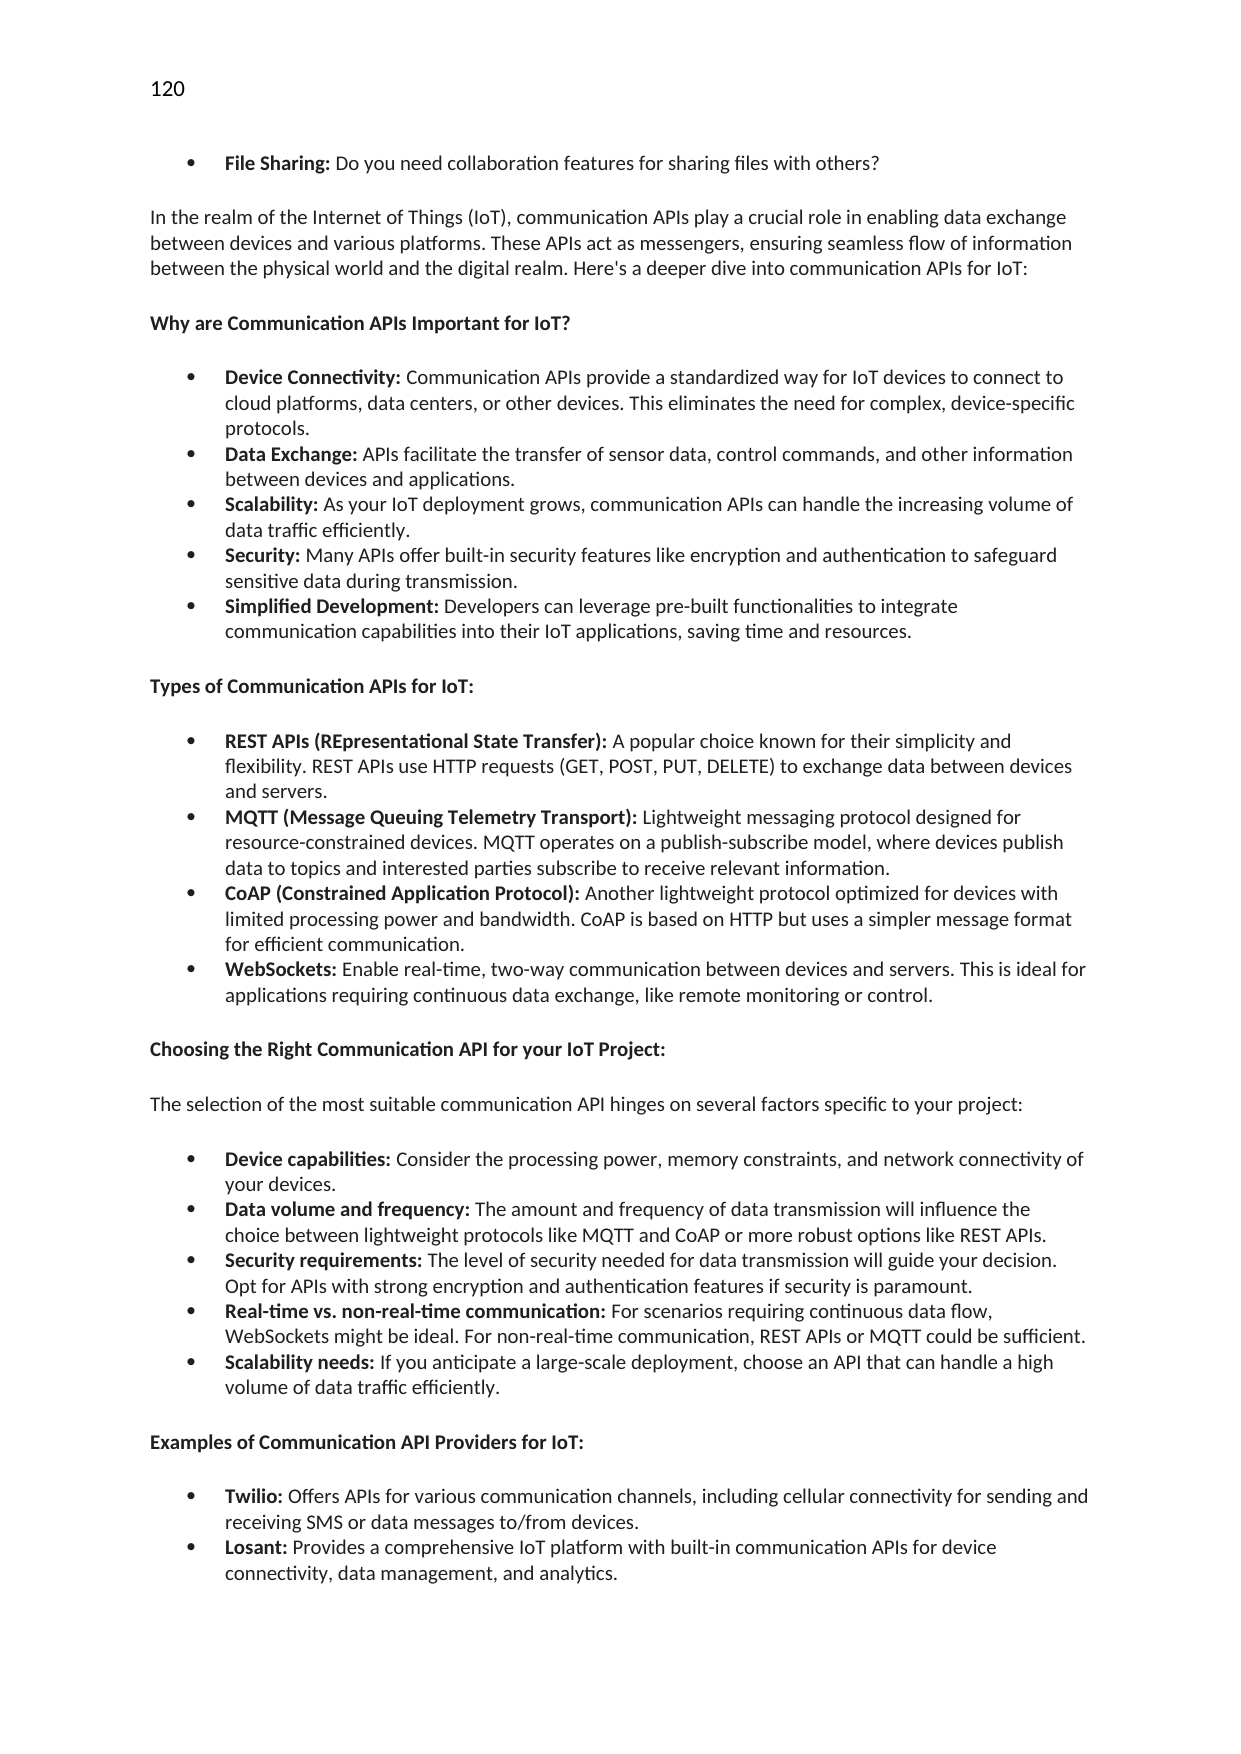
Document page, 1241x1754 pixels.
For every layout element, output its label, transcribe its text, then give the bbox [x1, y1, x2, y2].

list Twilio: Offers APIs for various communication channels, including cellular connectivity for sending and receiving SMS or data messages to/from devices. [187, 1484, 1090, 1534]
list Security requirements: The level of security needed for data transmission will guide your decision. Opt for APIs with strong encryption and authentication features if security is paramount. [187, 1247, 1090, 1298]
text Choosing the Right Communication API for your IoT Project: [150, 1037, 1090, 1062]
list REST APIs (REpresentational State Transfer): A popular choice known for their simplicity and flexibility. REST APIs use HTTP requests (GET, POST, PUT, DELETE) to exchange data between devices and servers. [187, 728, 1090, 804]
list CoAP (Constrained Application Protocol): Another lightweight protocol optimized for devices with limited processing power and bandwidth. CoAP is based on HTTP but uses a simpler message format for efficient communication. [187, 880, 1090, 957]
list Real-time vs. non-real-time communication: For scenarios requiring continuous data flow, WebSockets might be ideal. For non-real-time communication, REST APIs or MQTT could be sufficient. [187, 1298, 1090, 1349]
list Scalability needs: If you anticipate a large-scale deployment, choose an API that can handle a high volume of data traffic efficiently. [187, 1349, 1090, 1400]
text In the realm of the Internet of Things (IoT), communication APIs play a crucial role in enabling data exchange between devices and various platforms. These APIs act as messengers, ensuring seamless flow of information between the physical world and the digital realm. Here's a deeper dive into communication APIs for IoT: [150, 204, 1090, 281]
text The selection of the most suitable communication API hinges on several factors specific to your project: [150, 1091, 1090, 1117]
text Types of Communication APIs for IoT: [150, 673, 1090, 699]
list Scalability: As your IoT deployment grows, communication APIs can handle the increasing volume of data traffic efficiently. [187, 492, 1090, 542]
list Data Exchange: APIs facilitate the transfer of sensor data, control commands, and other information between devices and applications. [187, 441, 1090, 492]
list Simplified Development: Developers can leverage pre-built functionalities to integrate communication capabilities into their IoT applications, saving time and resources. [187, 593, 1090, 644]
list Device capabilities: Consider the processing power, memory constraints, and network connectivity of your devices. [187, 1146, 1090, 1197]
list WebSockets: Enable real-time, two-way communication between devices and servers. This is ideal for applications requiring continuous data exchange, like remote monitoring or control. [187, 957, 1090, 1007]
text Why are Communication APIs Important for IoT? [150, 310, 1090, 335]
text Examples of Communication API Providers for IoT: [150, 1429, 1090, 1454]
list Security: Many APIs offer built-in security features like encryption and authentication to safeguard sensitive data during transmission. [187, 542, 1090, 593]
list MQTT (Message Queuing Telemetry Transport): Lightweight messaging protocol designed for resource-constrained devices. MQTT operates on a publish-subscribe model, where devices publish data to topics and interested parties subscribe to receive relevant information. [187, 804, 1090, 880]
list File Sharing: Do you need collaboration features for sharing files with others? [187, 150, 1090, 175]
list Data volume and frequency: The amount and frequency of data transmission will influence the choice between lightweight protocols like MQTT and CoAP or more robust options like REST APIs. [187, 1197, 1090, 1247]
list Losant: Provides a comprehensive IoT platform with built-in communication APIs for device connectivity, data management, and analytics. [187, 1534, 1090, 1585]
list Device Connectivity: Communication APIs provide a standardized way for IoT devices to connect to cloud platforms, data centers, or other devices. This eliminates the need for complex, device-specific protocols. [187, 364, 1090, 441]
